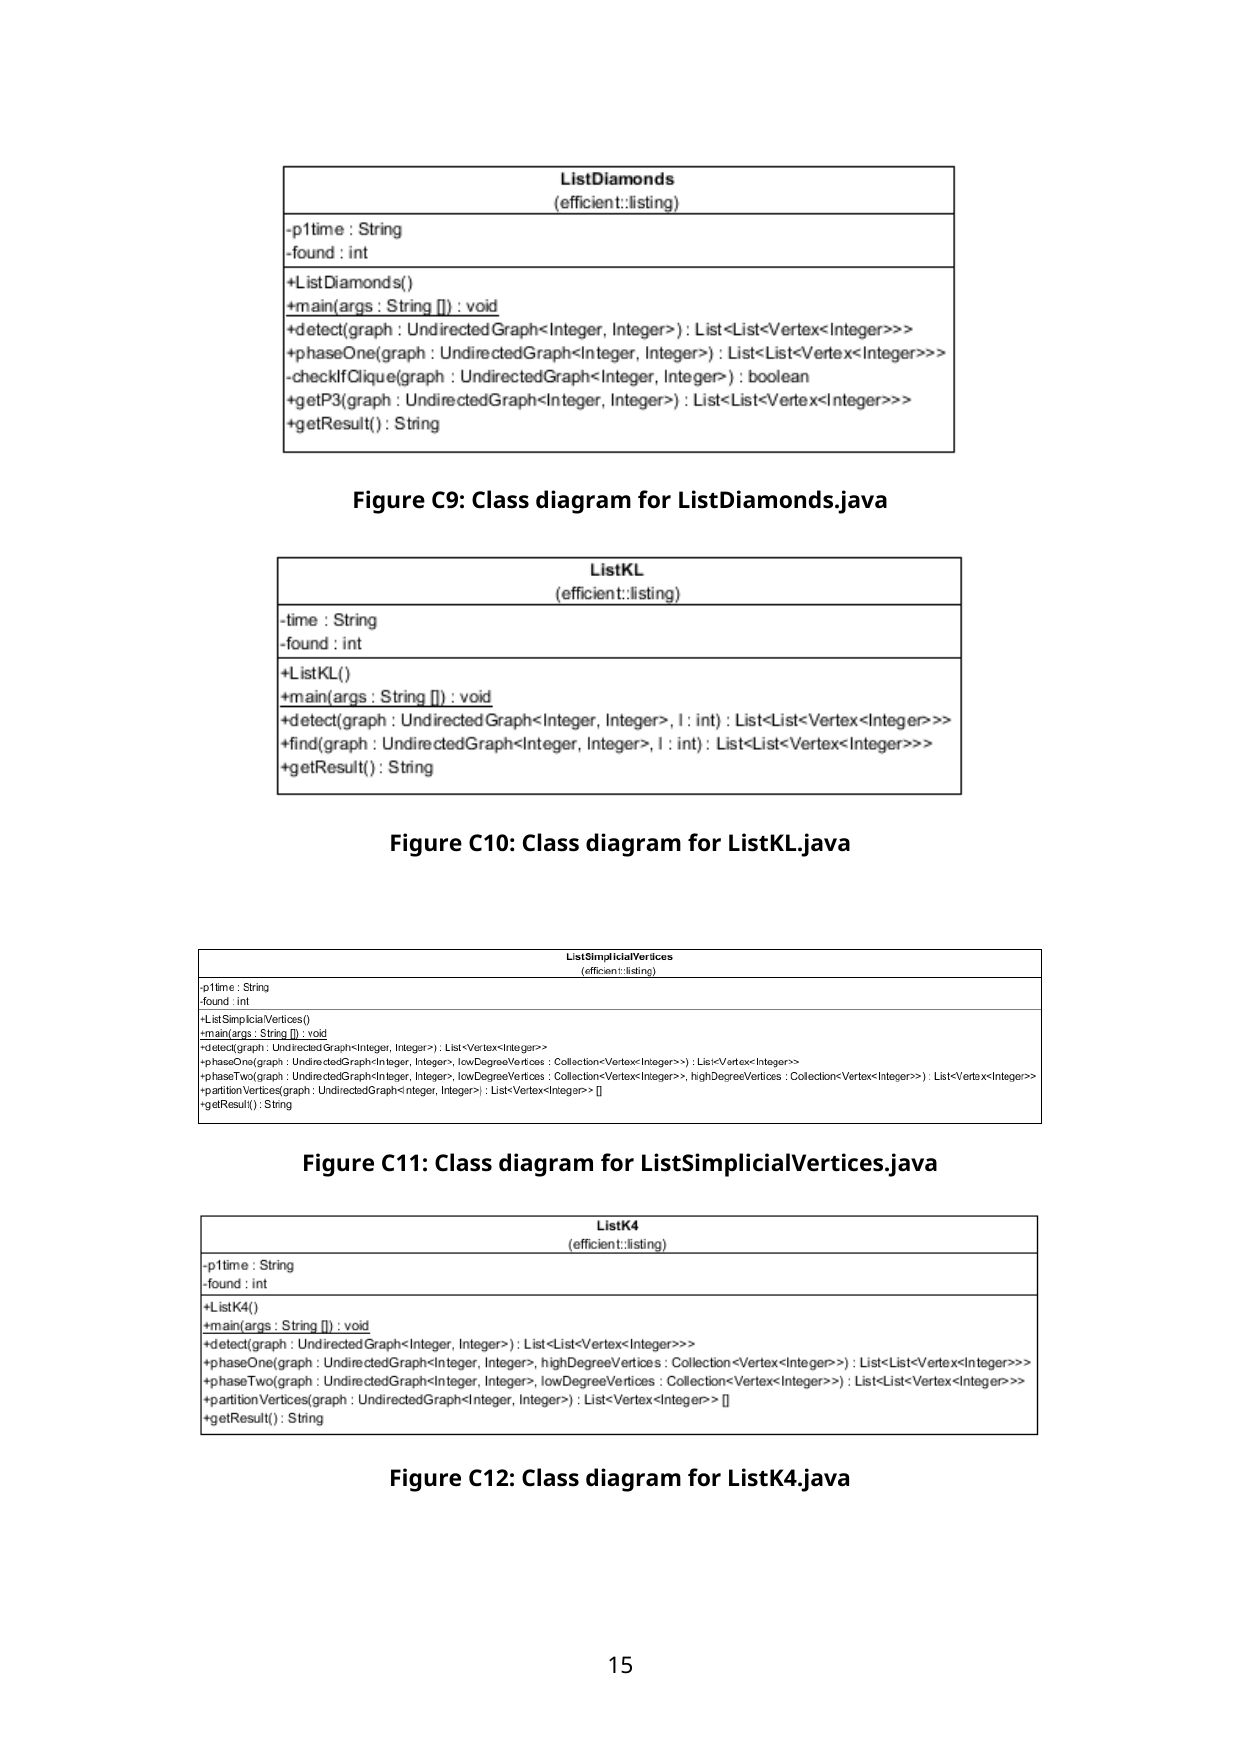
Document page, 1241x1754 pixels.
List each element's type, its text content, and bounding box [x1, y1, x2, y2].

text Figure C10: Class diagram for ListKL.java [187, 827, 1053, 858]
picture [260, 540, 981, 814]
text Figure C12: Class diagram for ListK4.java [187, 1462, 1053, 1493]
text Figure C9: Class diagram for ListDiamonds.java [187, 484, 1053, 516]
picture [187, 1202, 1053, 1450]
text Figure C11: Class diagram for ListSimplicialVertices.java [187, 1147, 1053, 1178]
picture [187, 939, 1053, 1135]
picture [267, 150, 974, 472]
